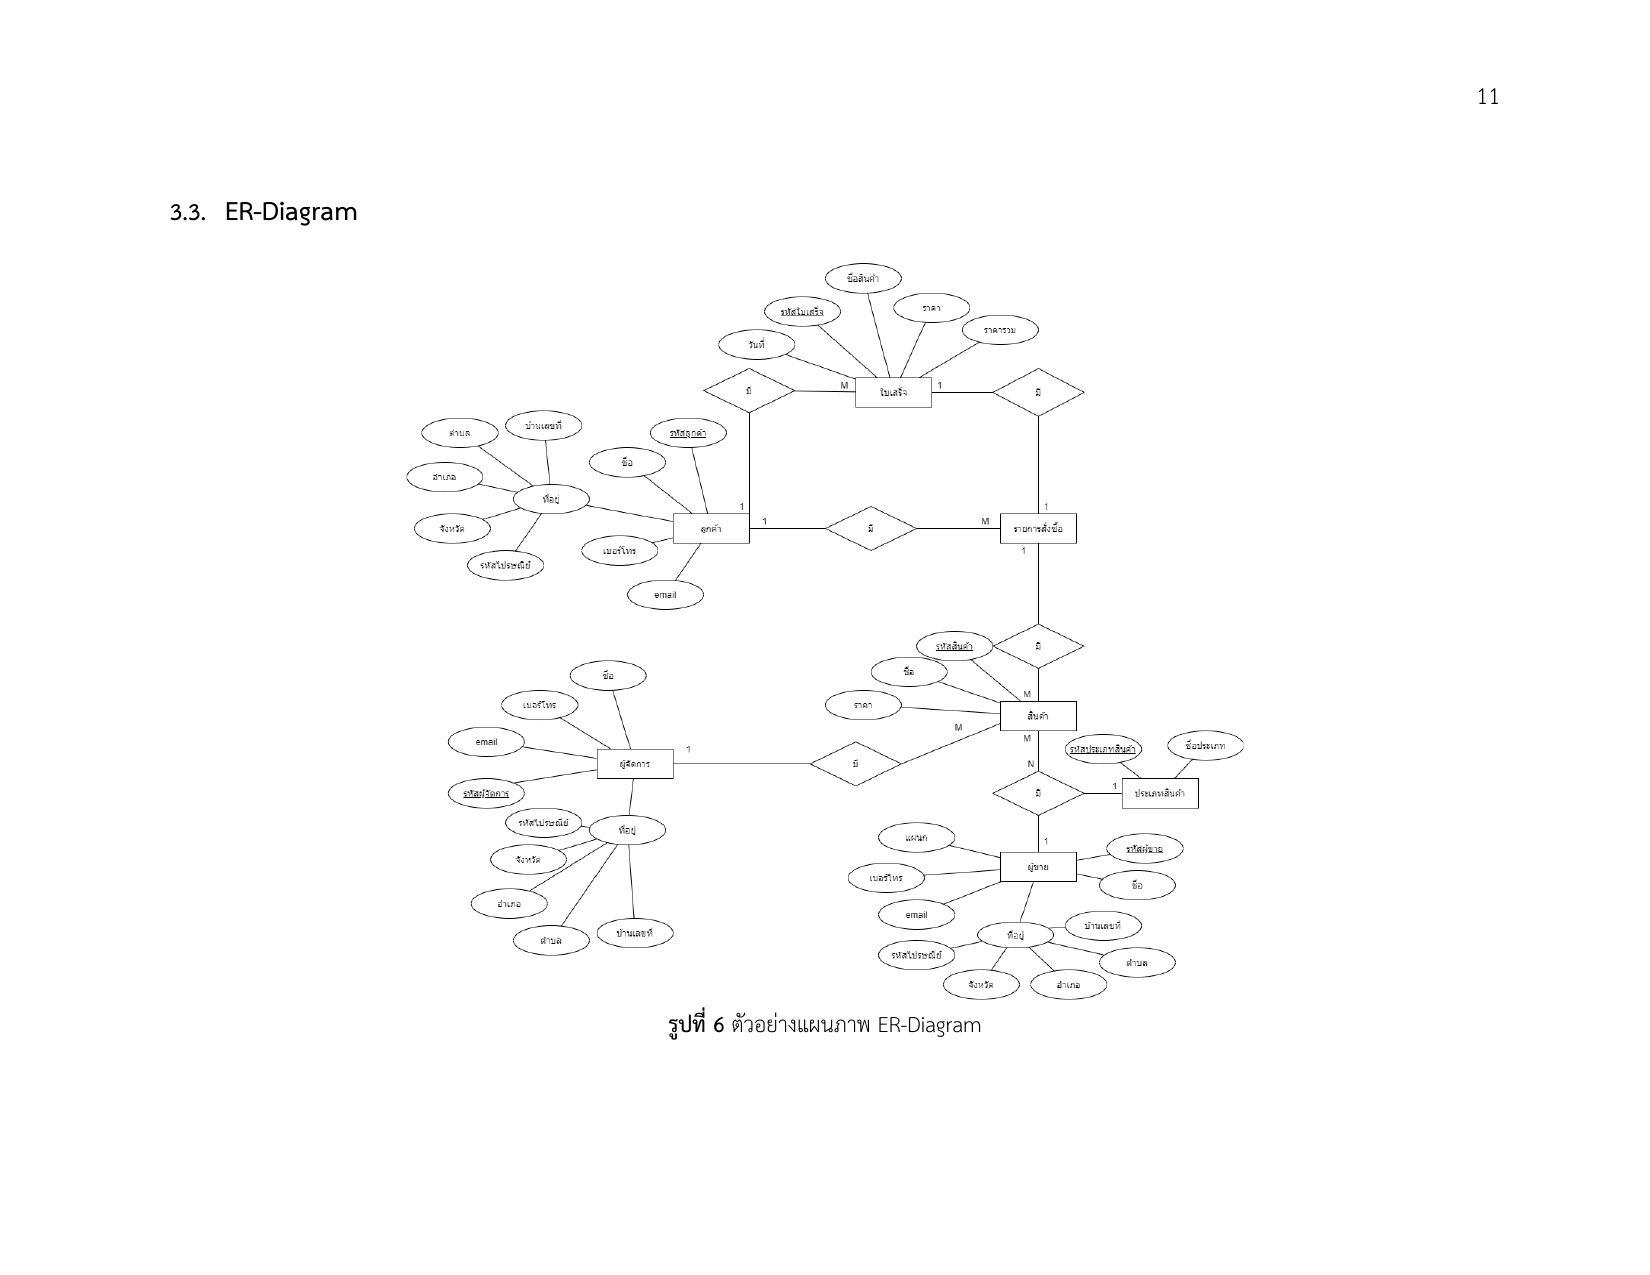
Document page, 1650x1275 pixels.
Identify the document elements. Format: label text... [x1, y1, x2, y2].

picture [406, 263, 1244, 1000]
subtitle ER-Diagram [178, 187, 1500, 230]
